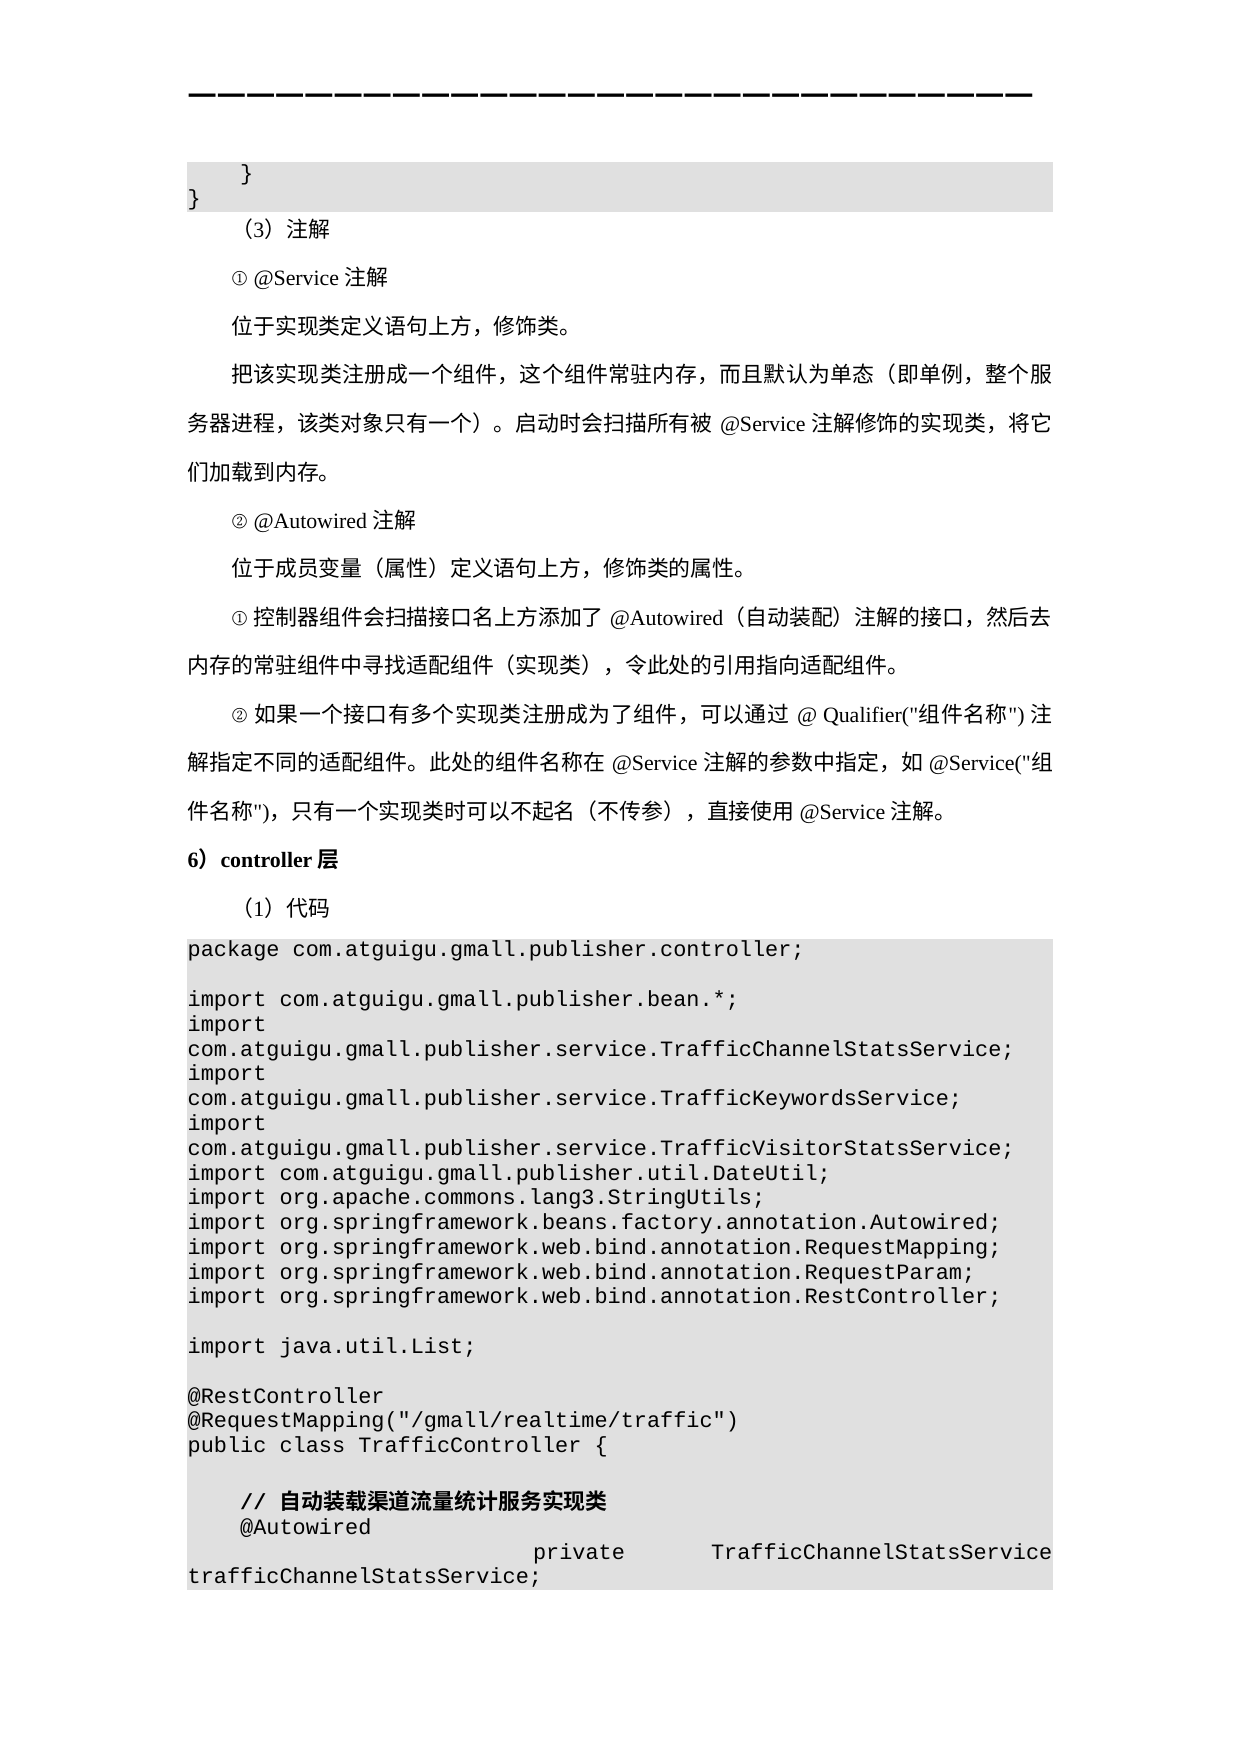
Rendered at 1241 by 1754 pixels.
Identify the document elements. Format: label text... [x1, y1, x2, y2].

text @RequestMapping("/gmall/realtime/traffic") [187, 1410, 1053, 1434]
text 位于成员变量（属性）定义语句上方，修饰类的属性。 [187, 551, 1053, 583]
text private TrafficChannelStatsService trafficChannelStatsService; [187, 1541, 1053, 1590]
text import com.atguigu.gmall.publisher.service.TrafficVisitorStatsService; [187, 1112, 1053, 1162]
text import org.springframework.web.bind.annotation.RestController; [187, 1286, 1053, 1311]
text （1）代码 [187, 890, 1053, 923]
text （3）注解 [187, 212, 1053, 244]
text import com.atguigu.gmall.publisher.util.DateUtil; [187, 1162, 1053, 1187]
text import com.atguigu.gmall.publisher.service.TrafficKeywordsService; [187, 1063, 1053, 1112]
text 位于实现类定义语句上方，修饰类。 [187, 308, 1053, 341]
text @Autowired [187, 1516, 1053, 1541]
text @RestController [187, 1385, 1053, 1410]
text 6）controller 层 [187, 842, 1053, 874]
text } [187, 162, 1053, 187]
text ① @Service 注解 [187, 260, 1053, 292]
text 把该实现类注册成一个组件，这个组件常驻内存，而且默认为单态（即单例，整个服务器进程，该类对象只有一个）。启动时会扫描所有被 @Service 注解修饰的实现类，将它们加载到内存。 [187, 357, 1053, 487]
text ② @Autowired 注解 [187, 502, 1053, 535]
text import org.springframework.beans.factory.annotation.Autowired; [187, 1211, 1053, 1236]
text import org.apache.commons.lang3.StringUtils; [187, 1187, 1053, 1211]
text import org.springframework.web.bind.annotation.RequestMapping; [187, 1236, 1053, 1261]
text ① 控制器组件会扫描接口名上方添加了 @Autowired（自动装配）注解的接口，然后去内存的常驻组件中寻找适配组件（实现类），令此处的引用指向适配组件。 [187, 599, 1053, 680]
text import org.springframework.web.bind.annotation.RequestParam; [187, 1261, 1053, 1286]
text package com.atguigu.gmall.publisher.controller; [187, 939, 1053, 963]
text // 自动装载渠道流量统计服务实现类 [187, 1484, 1053, 1516]
text } [187, 187, 1053, 212]
text import java.util.List; [187, 1335, 1053, 1360]
text public class TrafficController { [187, 1434, 1053, 1459]
text import com.atguigu.gmall.publisher.bean.*; [187, 988, 1053, 1013]
text import com.atguigu.gmall.publisher.service.TrafficChannelStatsService; [187, 1013, 1053, 1063]
text ② 如果一个接口有多个实现类注册成为了组件，可以通过 @ Qualifier("组件名称") 注解指定不同的适配组件。此处的组件名称在 @Service 注解的参数中指定，如 @Service("组件名称")，只有一个实现类时可以不起名（不传参），直接使用 @Service 注解。 [187, 696, 1053, 826]
